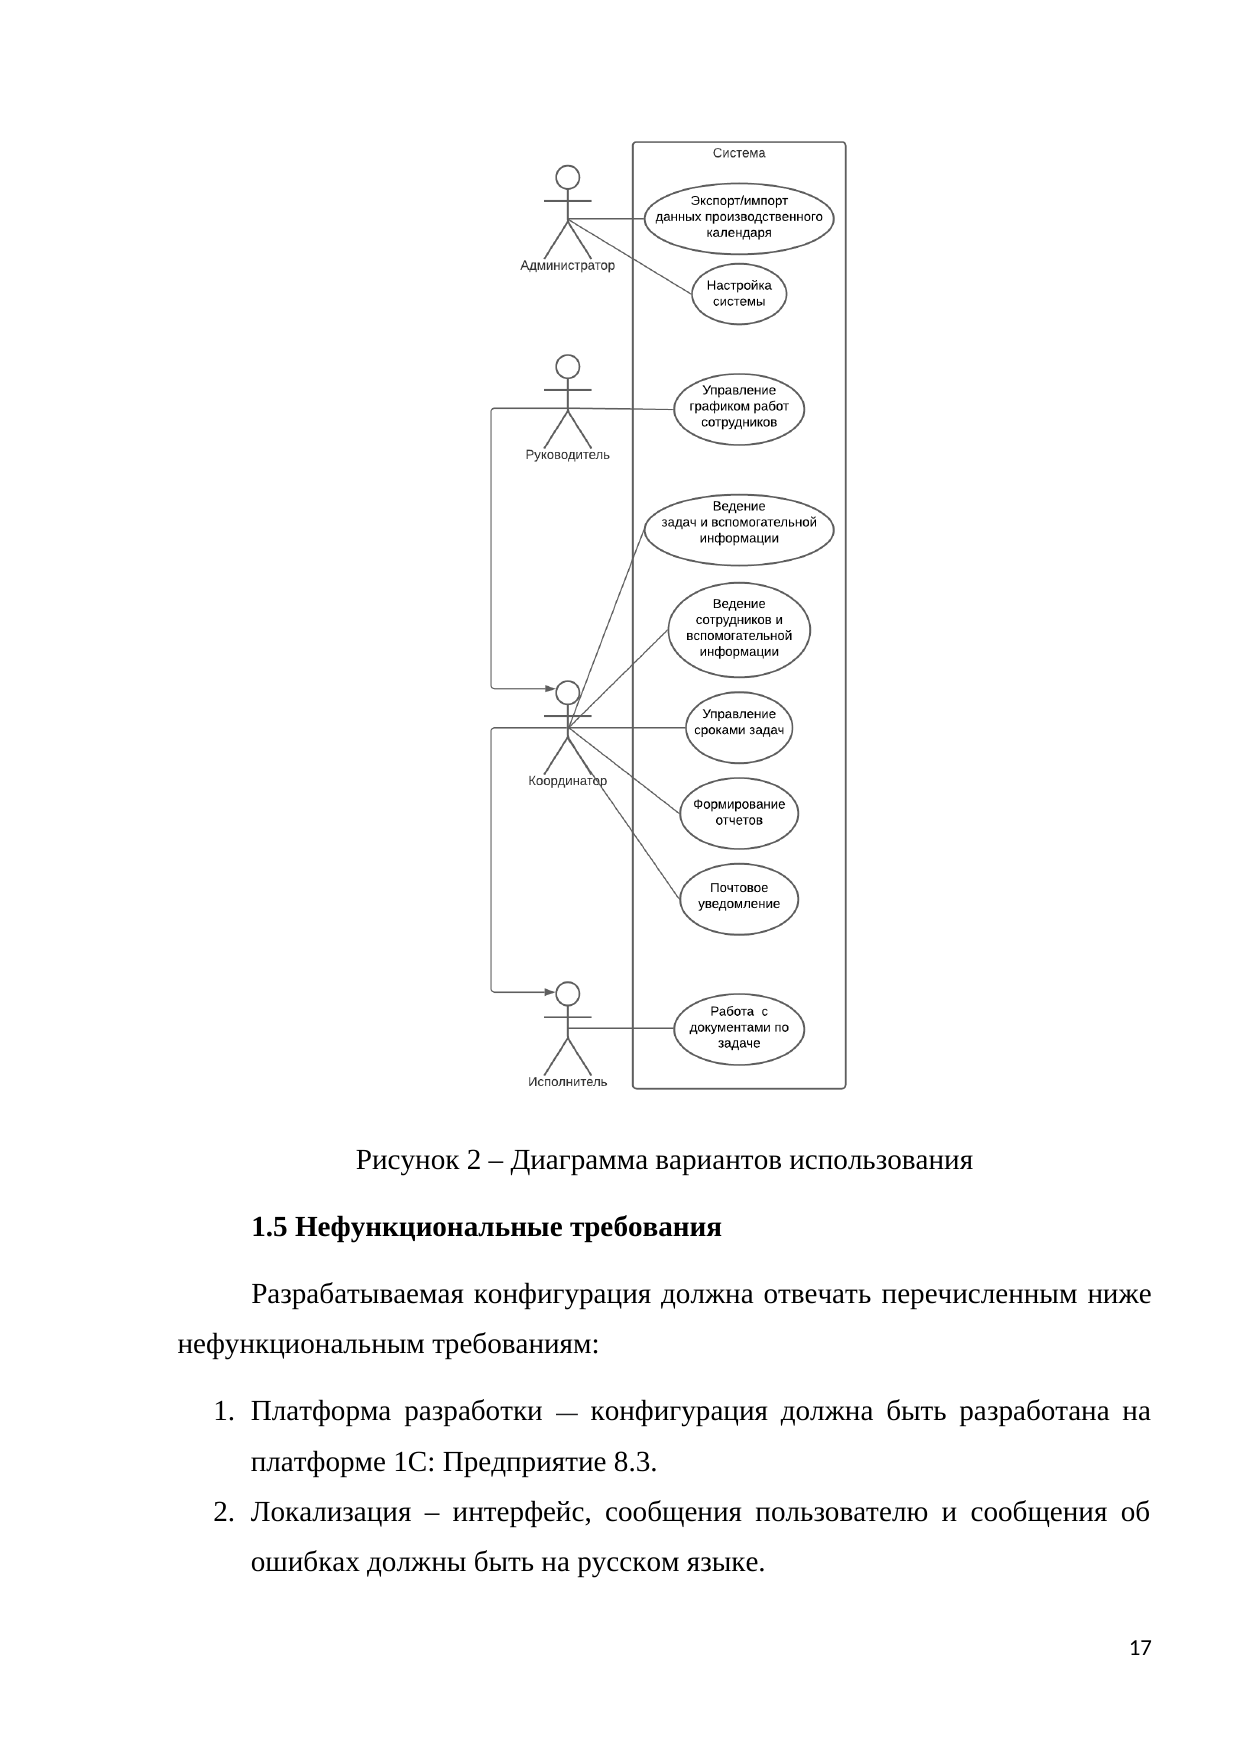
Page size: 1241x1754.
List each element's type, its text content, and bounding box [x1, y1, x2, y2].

picture [467, 118, 862, 1112]
text Рисунок 2 – Диаграмма вариантов использования [177, 1142, 1152, 1176]
text Разрабатываемая конфигурация должна отвечать перечисленным ниже нефункциональным требованиям: [177, 1276, 1152, 1360]
list Платформа разработки — конфигурация должна быть разработана на платформе 1С: Предприятие 8.3. [213, 1393, 1152, 1477]
list Локализация – интерфейс, сообщения пользователю и сообщения об ошибках должны быть на русском языке. [213, 1494, 1152, 1578]
subtitle 1.5 Нефункциональные требования [177, 1209, 1152, 1243]
